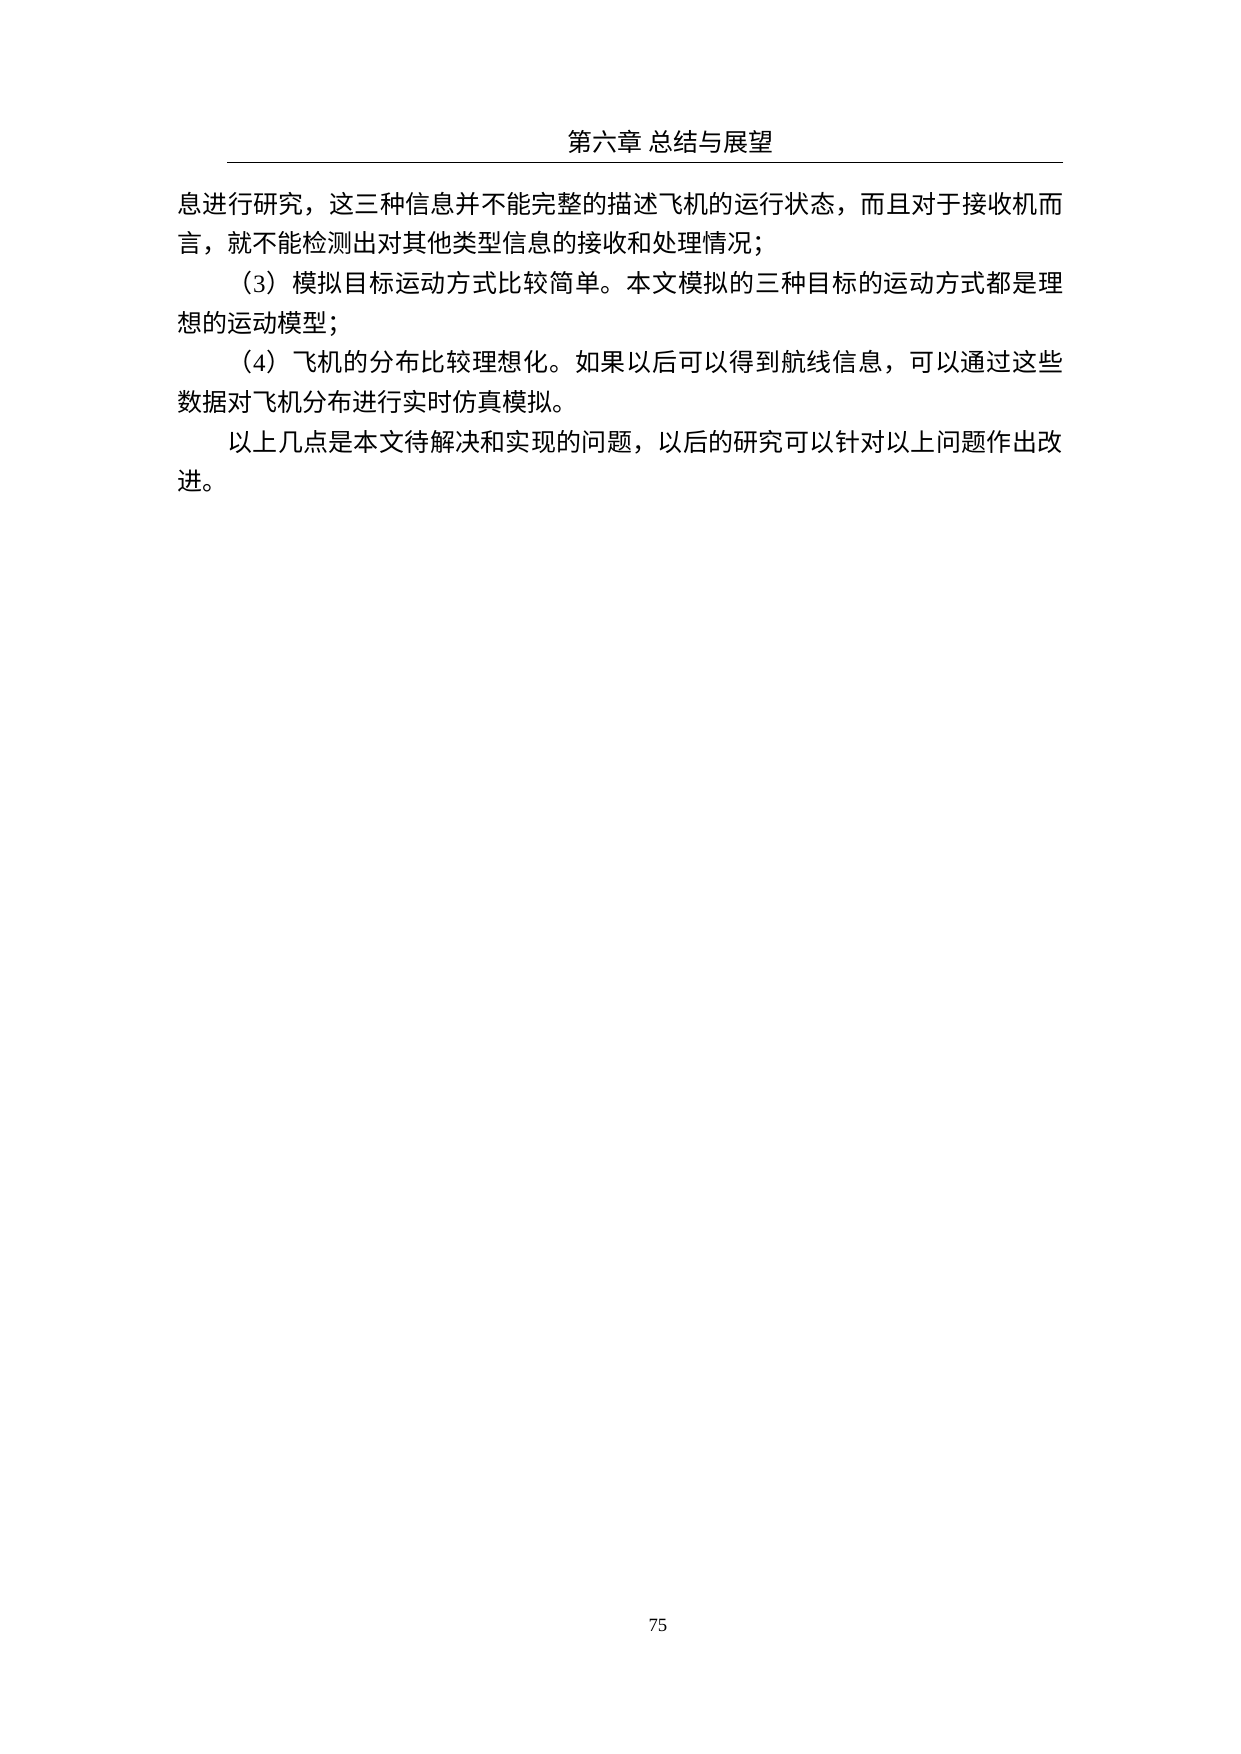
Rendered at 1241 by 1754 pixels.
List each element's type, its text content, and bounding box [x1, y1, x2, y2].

list （3）模拟目标运动方式比较简单。本文模拟的三种目标的运动方式都是理想的运动模型； [177, 262, 1063, 341]
list 以上几点是本文待解决和实现的问题，以后的研究可以针对以上问题作出改进。 [177, 421, 1063, 500]
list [177, 182, 1063, 262]
text （4）飞机的分布比较理想化。如果以后可以得到航线信息，可以通过这些数据对飞机分布进行实时仿真模拟。 [177, 341, 1063, 421]
